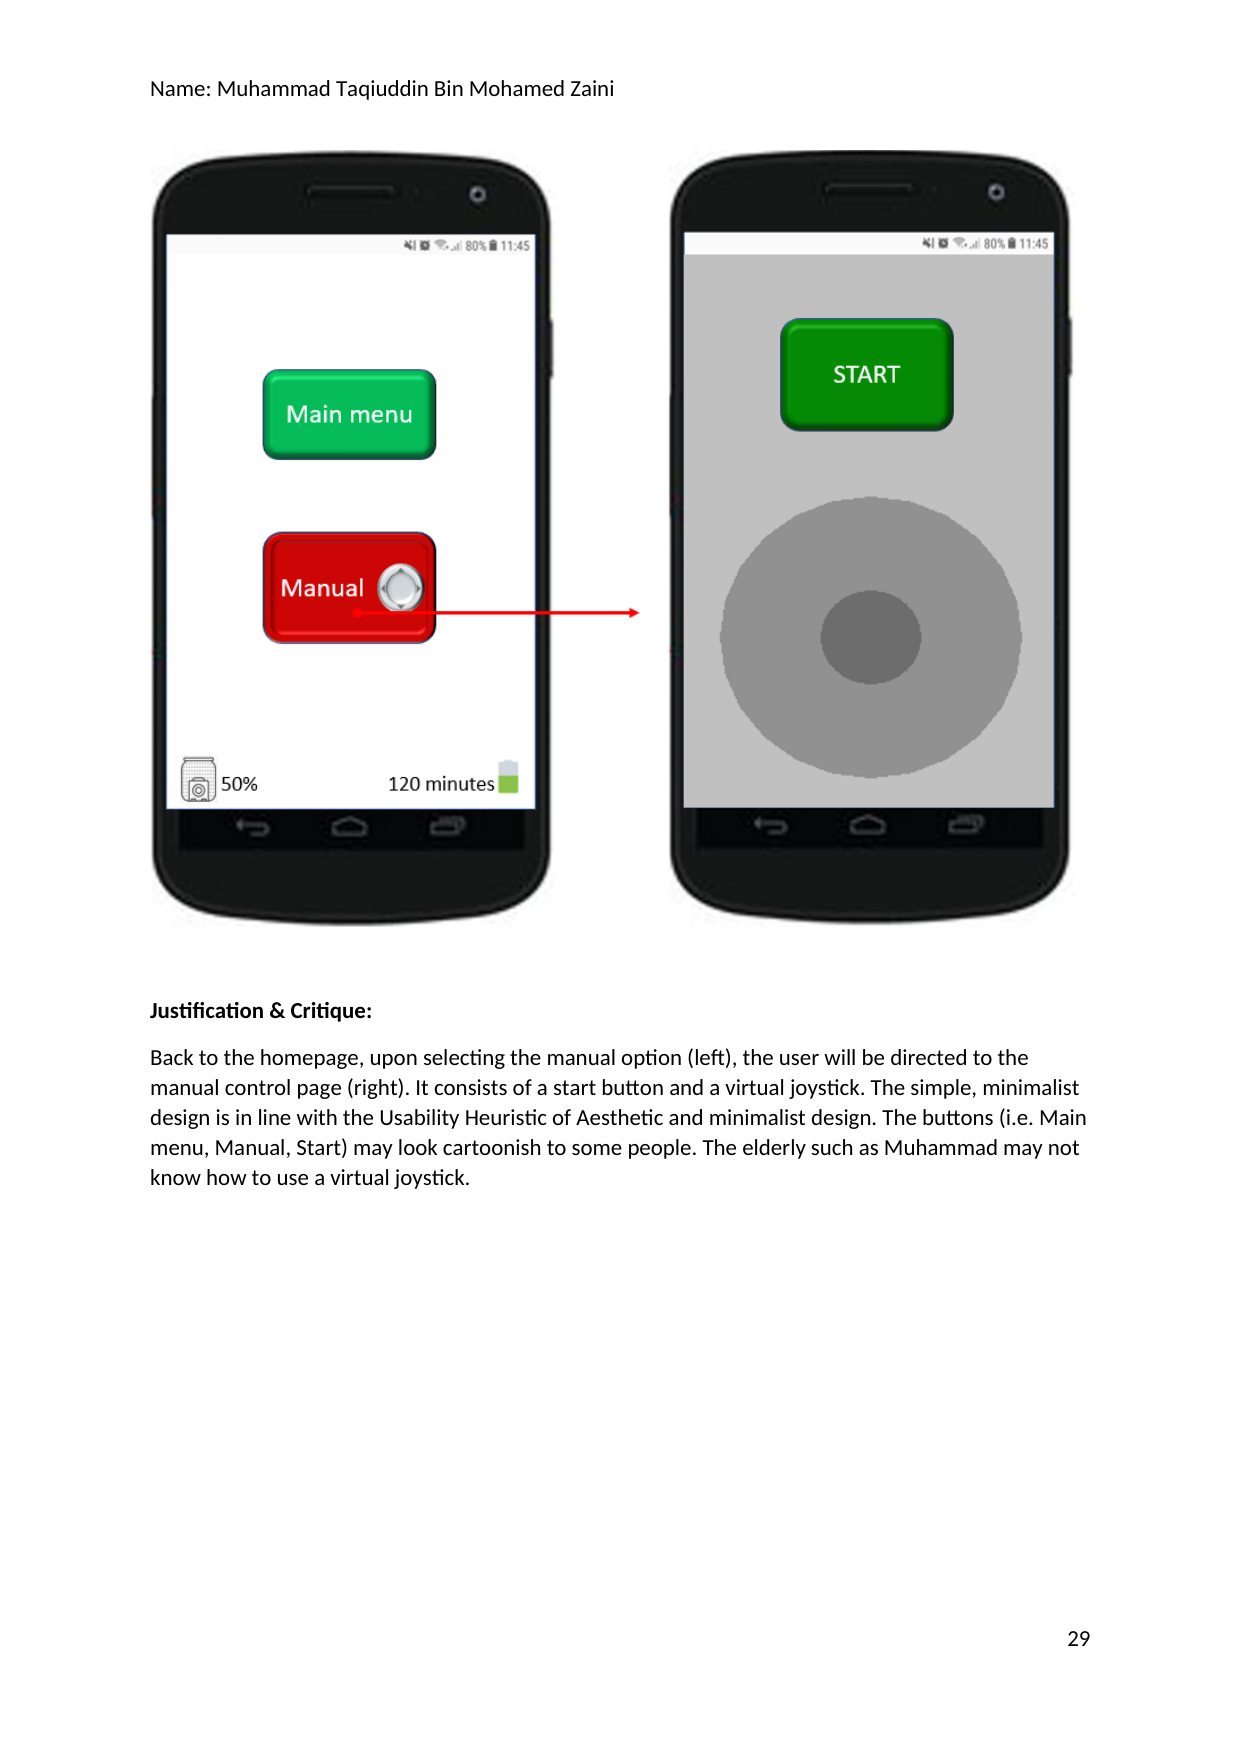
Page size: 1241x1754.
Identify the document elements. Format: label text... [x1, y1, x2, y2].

text Back to the homepage, upon selecting the manual option (left), the user will be directed to the manual control page (right). It consists of a start button and a virtual joystick. The simple, minimalist design is in line with the Usability Heuristic of Aesthetic and minimalist design. The buttons (i.e. Main menu, Manual, Start) may look cartoonish to some people. The elderly such as Muhammad may not know how to use a virtual joystick. [150, 1043, 1090, 1191]
picture [150, 150, 1075, 931]
text Justification & Critique: [150, 996, 1090, 1024]
